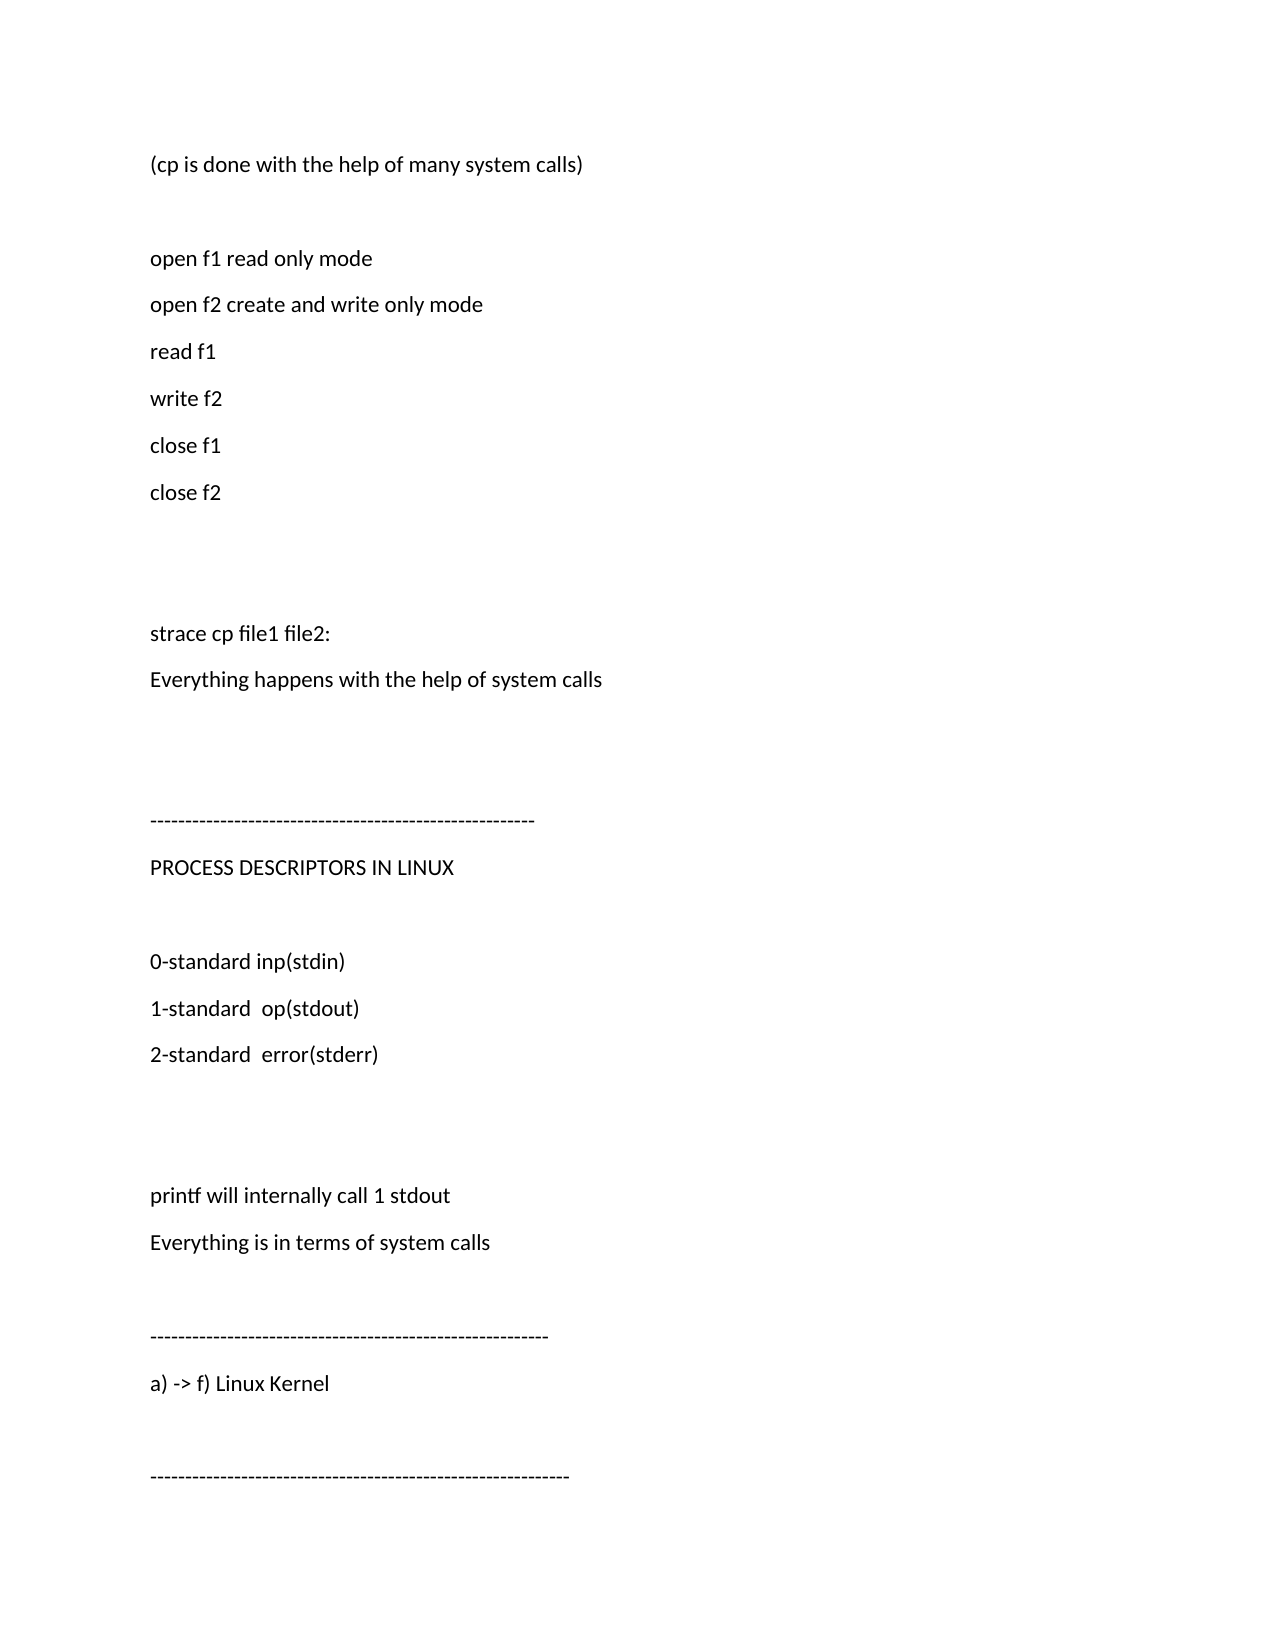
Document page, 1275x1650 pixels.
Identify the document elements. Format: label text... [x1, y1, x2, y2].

text Everything happens with the help of system calls [150, 666, 1125, 694]
text 1-standard op(stdout) [150, 994, 1125, 1022]
text ------------------------------------------------------------ [150, 1462, 1125, 1491]
text close f1 [150, 431, 1125, 459]
text strace cp file1 file2: [150, 619, 1125, 647]
text close f2 [150, 478, 1125, 506]
text read f1 [150, 337, 1125, 366]
text (cp is done with the help of many system calls) [150, 150, 1125, 178]
text 2-standard error(stderr) [150, 1041, 1125, 1069]
text 0-standard inp(stdin) [150, 947, 1125, 975]
text --------------------------------------------------------- [150, 1322, 1125, 1350]
text Everything is in terms of system calls [150, 1228, 1125, 1256]
text open f1 read only mode [150, 244, 1125, 272]
text PROCESS DESCRIPTORS IN LINUX [150, 853, 1125, 881]
text open f2 create and write only mode [150, 291, 1125, 319]
text ------------------------------------------------------- [150, 806, 1125, 834]
text write f2 [150, 384, 1125, 412]
text printf will internally call 1 stdout [150, 1181, 1125, 1209]
text a) -> f) Linux Kernel [150, 1369, 1125, 1397]
